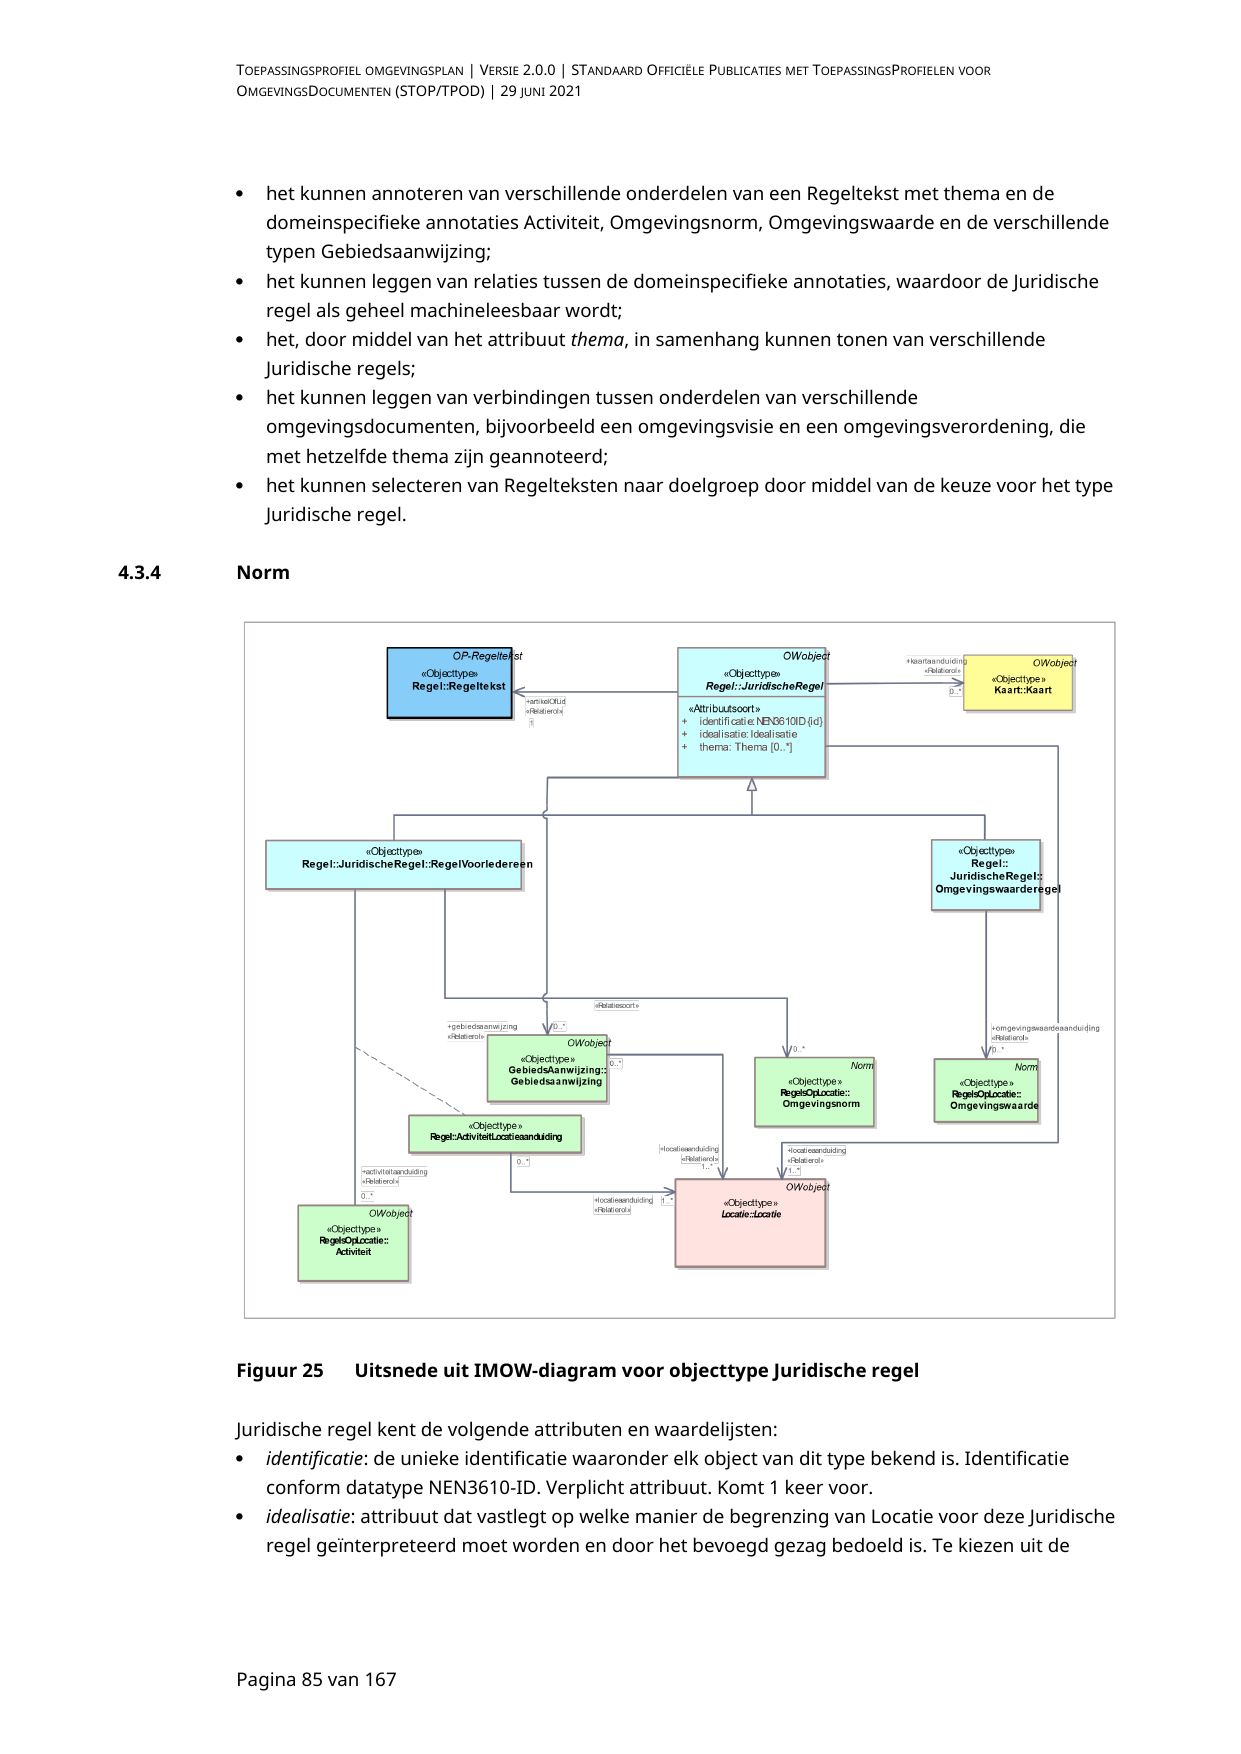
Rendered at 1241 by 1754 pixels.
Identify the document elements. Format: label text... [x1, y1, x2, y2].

text het, door middel van het attribuut thema, in samenhang kunnen tonen van verschillende Juridische regels; [236, 323, 1122, 381]
picture [236, 614, 1123, 1326]
text identificatie: de unieke identificatie waaronder elk object van dit type bekend is. Identificatie conform datatype NEN3610-ID. Verplicht attribuut. Komt 1 keer voor. [236, 1442, 1122, 1500]
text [236, 1500, 1122, 1558]
text Juridische regel kent de volgende attributen en waardelijsten: [236, 1413, 1122, 1442]
text het kunnen leggen van verbindingen tussen onderdelen van verschillende omgevingsdocumenten, bijvoorbeeld een omgevingsvisie en een omgevingsverordening, die met hetzelfde thema zijn geannoteerd; [236, 381, 1122, 469]
subtitle Norm [118, 556, 1122, 586]
text het kunnen annoteren van verschillende onderdelen van een Regeltekst met thema en de domeinspecifieke annotaties Activiteit, Omgevingsnorm, Omgevingswaarde en de verschillende typen Gebiedsaanwijzing; [236, 177, 1122, 265]
text het kunnen selecteren van Regelteksten naar doelgroep door middel van de keuze voor het type Juridische regel. [236, 469, 1122, 527]
text het kunnen leggen van relaties tussen de domeinspecifieke annotaties, waardoor de Juridische regel als geheel machineleesbaar wordt; [236, 265, 1122, 323]
text Uitsnede uit IMOW-diagram voor objecttype Juridische regel [236, 1354, 1122, 1383]
